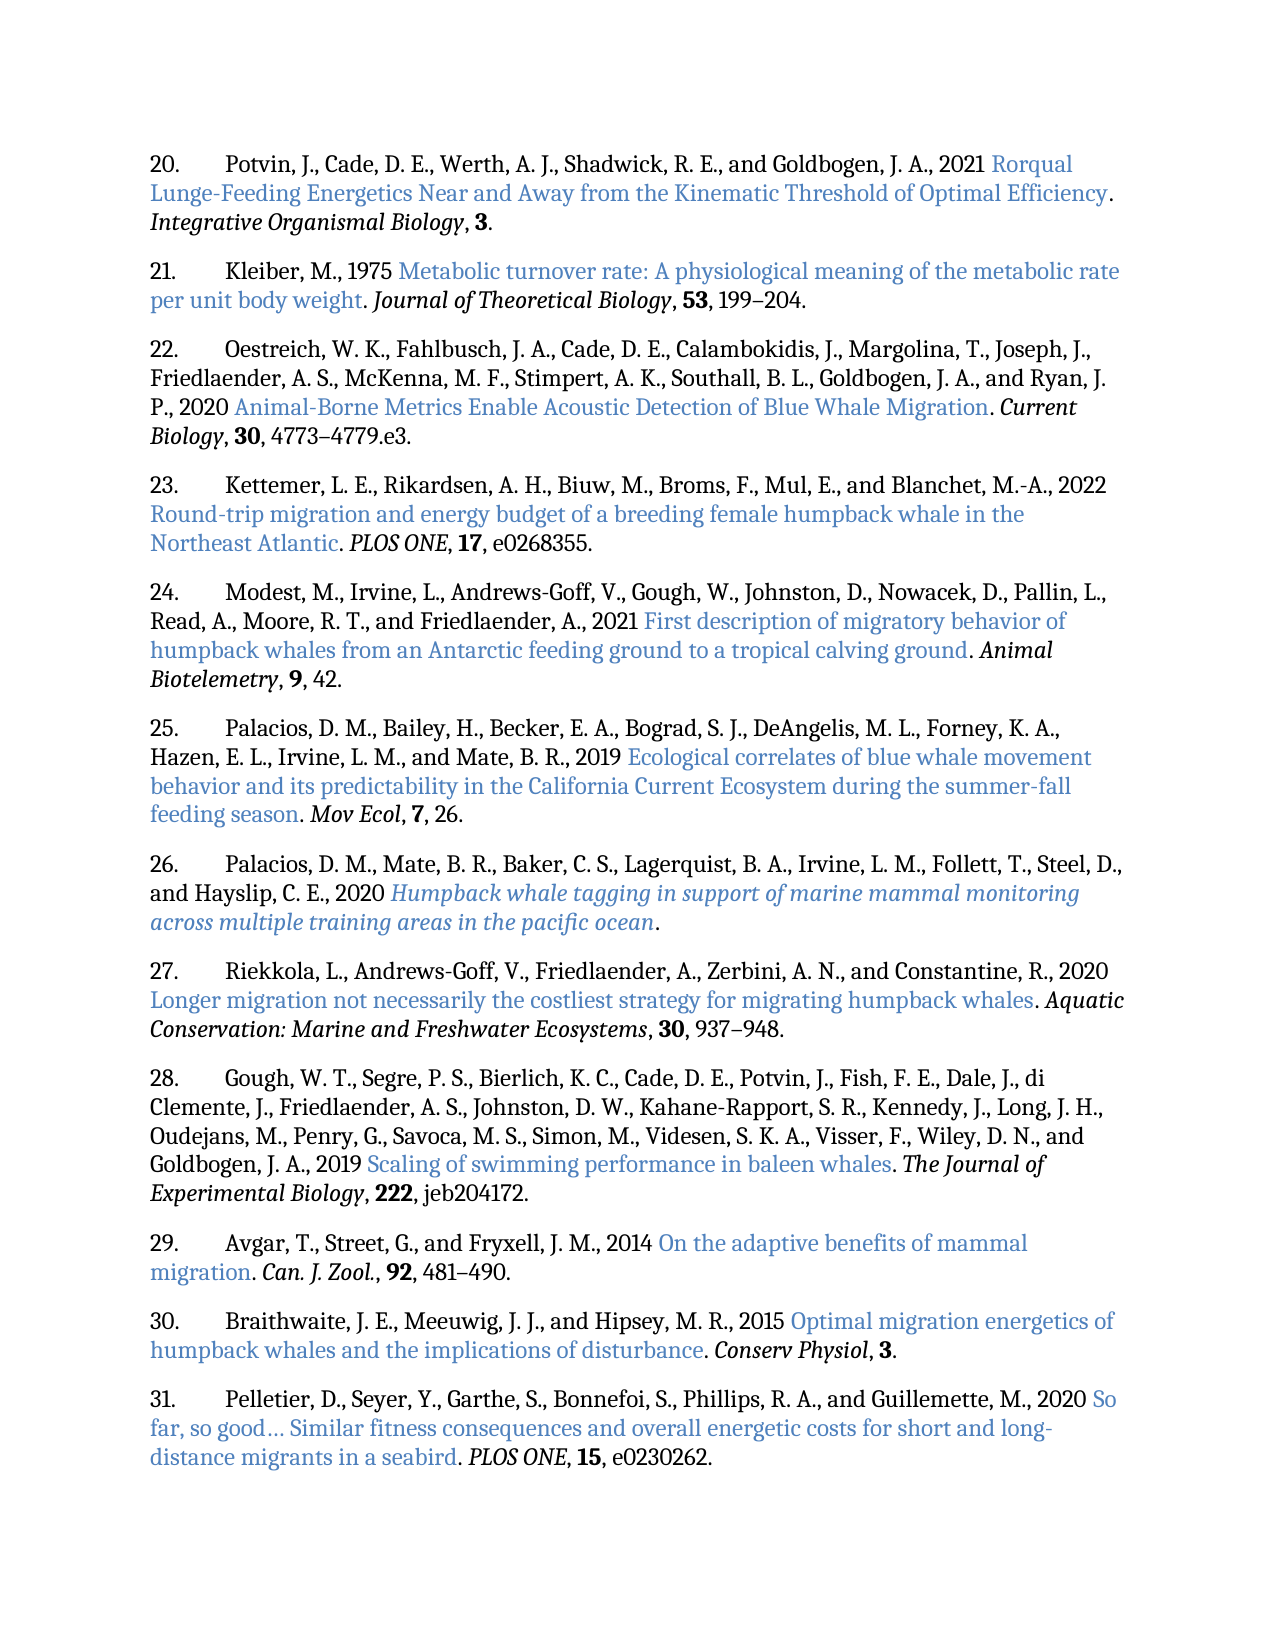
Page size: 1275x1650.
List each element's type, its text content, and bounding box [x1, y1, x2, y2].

text 22. Oestreich, W. K., Fahlbusch, J. A., Cade, D. E., Calambokidis, J., Margolina, T., Joseph, J., Friedlaender, A. S., McKenna, M. F., Stimpert, A. K., Southall, B. L., Goldbogen, J. A., and Ryan, J. P., 2020 Animal-Borne Metrics Enable Acoustic Detection of Blue Whale Migration. Current Biology, 30, 4773–4779.e3. [150, 335, 1125, 450]
text 28. Gough, W. T., Segre, P. S., Bierlich, K. C., Cade, D. E., Potvin, J., Fish, F. E., Dale, J., di Clemente, J., Friedlaender, A. S., Johnston, D. W., Kahane-Rapport, S. R., Kennedy, J., Long, J. H., Oudejans, M., Penry, G., Savoca, M. S., Simon, M., Videsen, S. K. A., Visser, F., Wiley, D. N., and Goldbogen, J. A., 2019 Scaling of swimming performance in baleen whales. The Journal of Experimental Biology, 222, jeb204172. [150, 1064, 1125, 1208]
text 20. Potvin, J., Cade, D. E., Werth, A. J., Shadwick, R. E., and Goldbogen, J. A., 2021 Rorqual Lunge-Feeding Energetics Near and Away from the Kinematic Threshold of Optimal Efficiency. Integrative Organismal Biology, 3. [150, 150, 1125, 236]
text 23. Kettemer, L. E., Rikardsen, A. H., Biuw, M., Broms, F., Mul, E., and Blanchet, M.-A., 2022 Round-trip migration and energy budget of a breeding female humpback whale in the Northeast Atlantic. PLOS ONE, 17, e0268355. [150, 471, 1125, 557]
text 21. Kleiber, M., 1975 Metabolic turnover rate: A physiological meaning of the metabolic rate per unit body weight. Journal of Theoretical Biology, 53, 199–204. [150, 257, 1125, 314]
text 26. Palacios, D. M., Mate, B. R., Baker, C. S., Lagerquist, B. A., Irvine, L. M., Follett, T., Steel, D., and Hayslip, C. E., 2020 Humpback whale tagging in support of marine mammal monitoring across multiple training areas in the pacific ocean. [150, 850, 1125, 936]
text 27. Riekkola, L., Andrews-Goff, V., Friedlaender, A., Zerbini, A. N., and Constantine, R., 2020 Longer migration not necessarily the costliest strategy for migrating humpback whales. Aquatic Conservation: Marine and Freshwater Ecosystems, 30, 937–948. [150, 957, 1125, 1043]
text 30. Braithwaite, J. E., Meeuwig, J. J., and Hipsey, M. R., 2015 Optimal migration energetics of humpback whales and the implications of disturbance. Conserv Physiol, 3. [150, 1307, 1125, 1364]
text 29. Avgar, T., Street, G., and Fryxell, J. M., 2014 On the adaptive benefits of mammal migration. Can. J. Zool., 92, 481–490. [150, 1229, 1125, 1286]
text 31. Pelletier, D., Seyer, Y., Garthe, S., Bonnefoi, S., Phillips, R. A., and Guillemette, M., 2020 So far, so good… Similar fitness consequences and overall energetic costs for short and long-distance migrants in a seabird. PLOS ONE, 15, e0230262. [150, 1385, 1125, 1472]
text 25. Palacios, D. M., Bailey, H., Becker, E. A., Bograd, S. J., DeAngelis, M. L., Forney, K. A., Hazen, E. L., Irvine, L. M., and Mate, B. R., 2019 Ecological correlates of blue whale movement behavior and its predictability in the California Current Ecosystem during the summer-fall feeding season. Mov Ecol, 7, 26. [150, 714, 1125, 829]
text 24. Modest, M., Irvine, L., Andrews-Goff, V., Gough, W., Johnston, D., Nowacek, D., Pallin, L., Read, A., Moore, R. T., and Friedlaender, A., 2021 First description of migratory behavior of humpback whales from an Antarctic feeding ground to a tropical calving ground. Animal Biotelemetry, 9, 42. [150, 578, 1125, 693]
